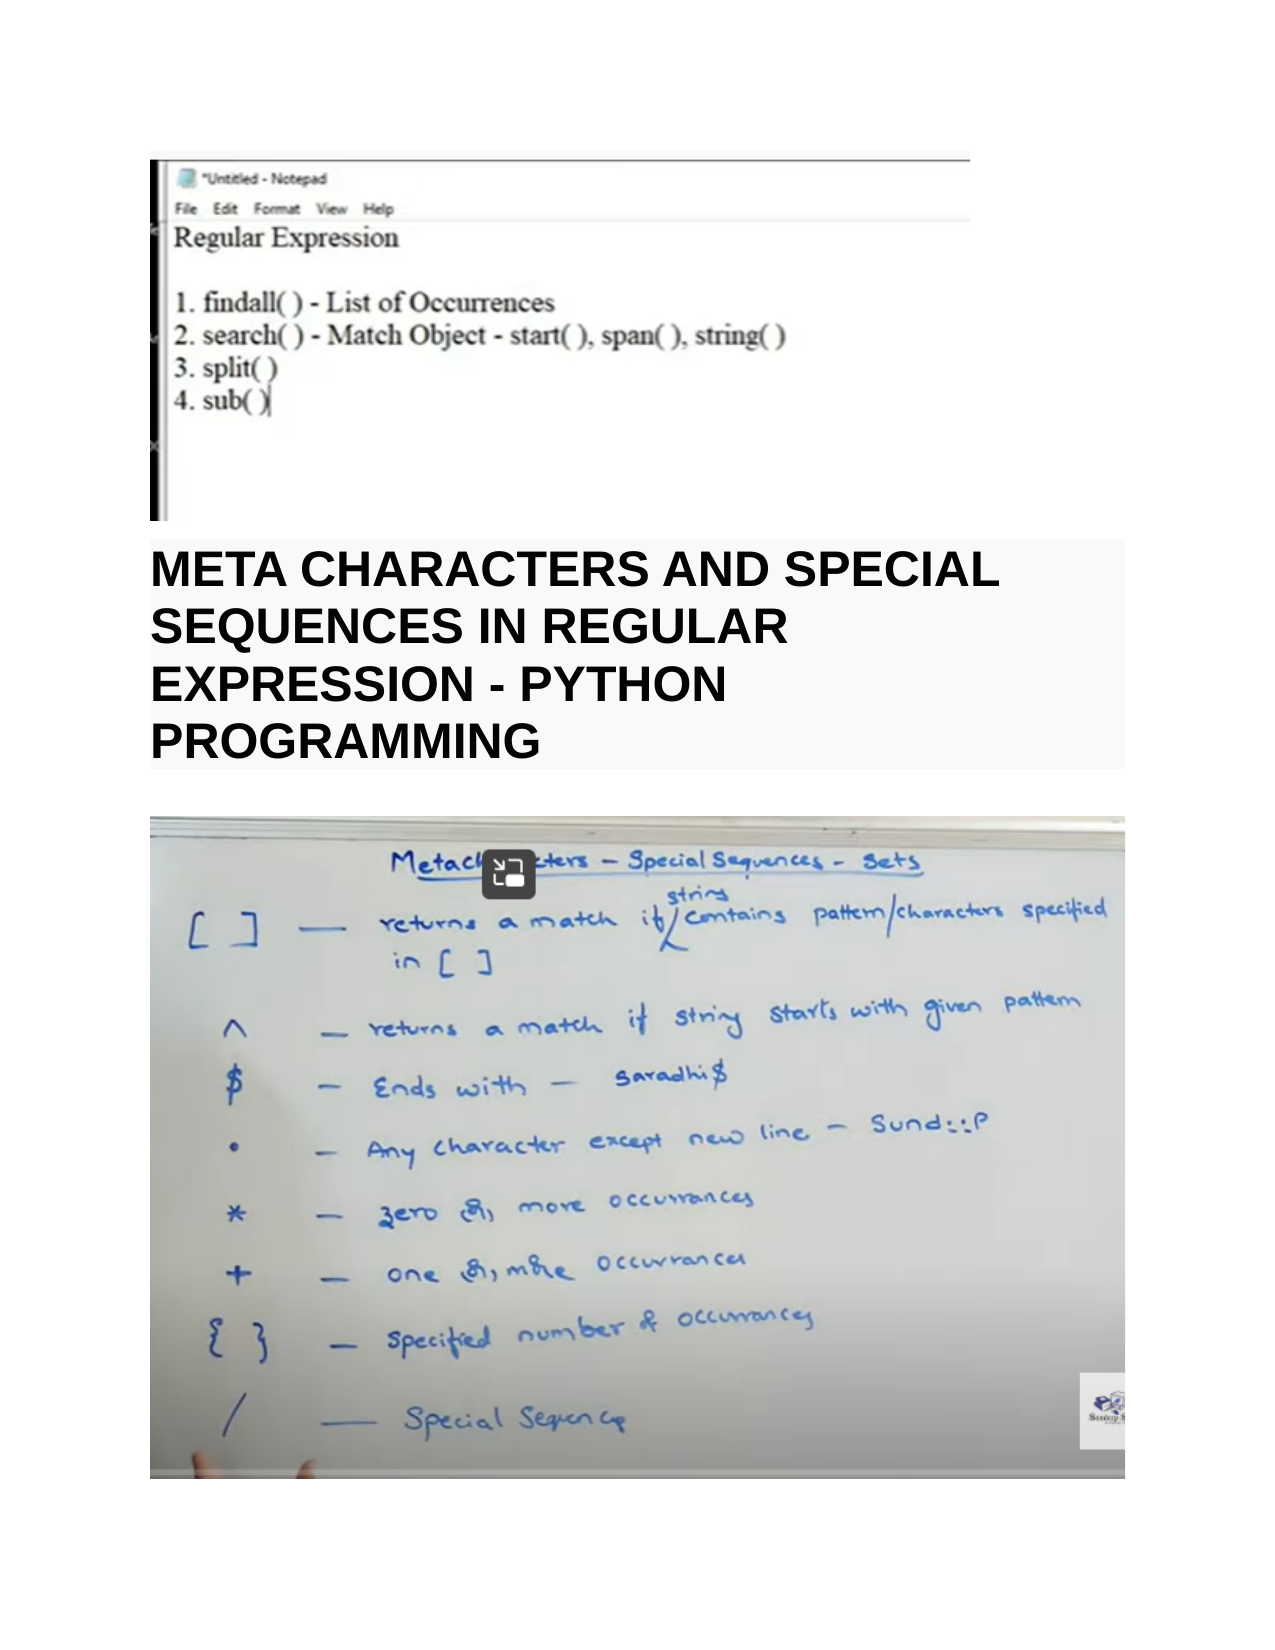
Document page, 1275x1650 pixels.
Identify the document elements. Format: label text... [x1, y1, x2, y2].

picture [150, 150, 971, 521]
picture [150, 816, 1125, 1479]
text META CHARACTERS AND SPECIAL SEQUENCES IN REGULAR EXPRESSION - PYTHON PROGRAMMING [150, 539, 1125, 769]
